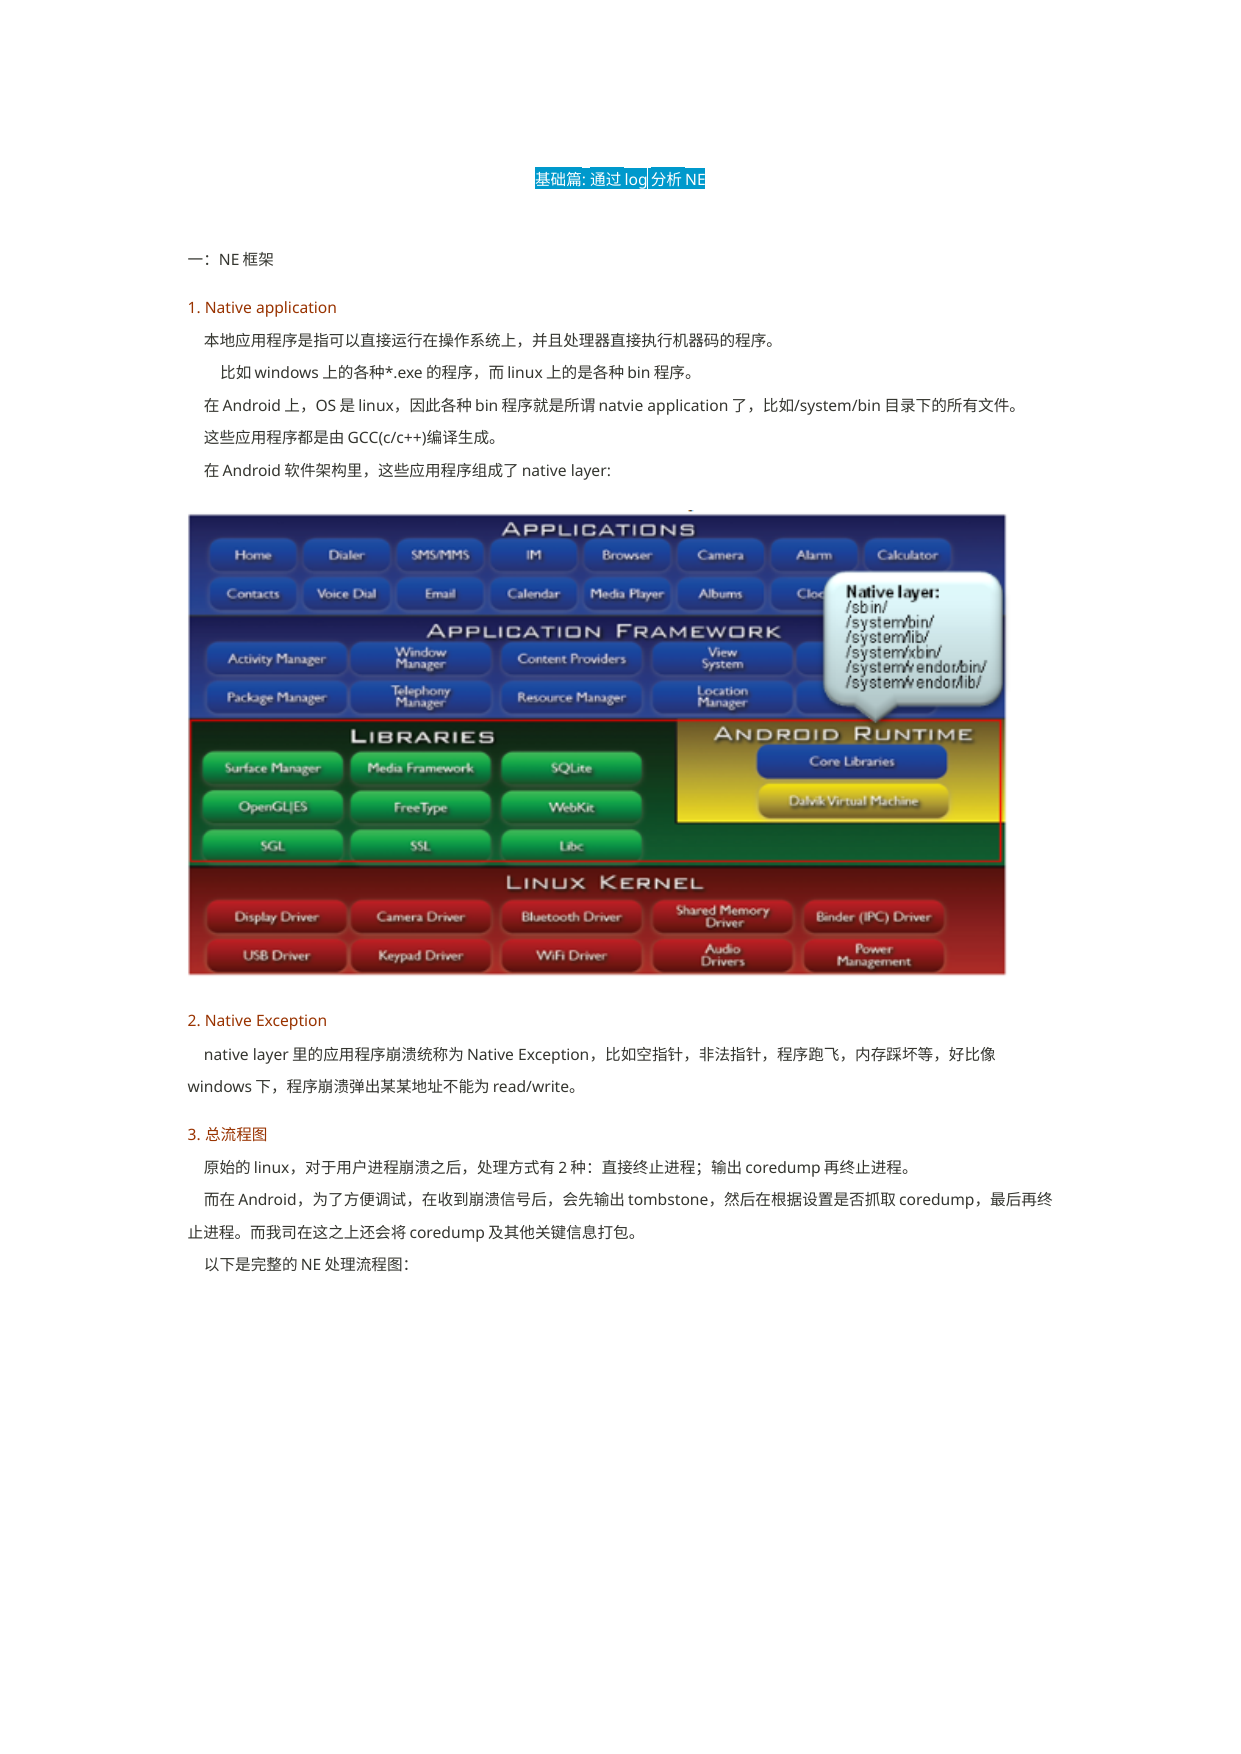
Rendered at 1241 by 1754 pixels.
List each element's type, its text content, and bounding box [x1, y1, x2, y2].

text 一：NE框架 [187, 243, 1053, 275]
text 3. 总流程图 原始的linux，对于用户进程崩溃之后，处理方式有2种：直接终止进程；输出coredump再终止进程。 而在Android，为了方便调试，在收到崩溃信号后，会先输出tombstone，然后在根据设置是否抓取coredump，最后再终止进程。而我司在这之上还会将coredump及其他关键信息打包。 以下是完整的NE处理流程图： [187, 1118, 1053, 1280]
picture [187, 510, 1025, 980]
text 1. Native application 本地应用程序是指可以直接运行在操作系统上，并且处理器直接执行机器码的程序。 比如windows上的各种*.exe的程序，而linux上的是各种bin程序。 在Android上，OS是linux，因此各种bin程序就是所谓natvie application了，比如/system/bin目录下的所有文件。 这些应用程序都是由GCC(c/c++)编译生成。 在Android软件架构里，这些应用程序组成了native layer: [187, 291, 1053, 486]
text 基础篇: 通过log分析NE [187, 162, 1053, 194]
text 2. Native Exception native layer里的应用程序崩溃统称为Native Exception，比如空指针，非法指针，程序跑飞，内存踩坏等，好比像windows下，程序崩溃弹出某某地址不能为read/write。 [187, 1004, 1053, 1102]
